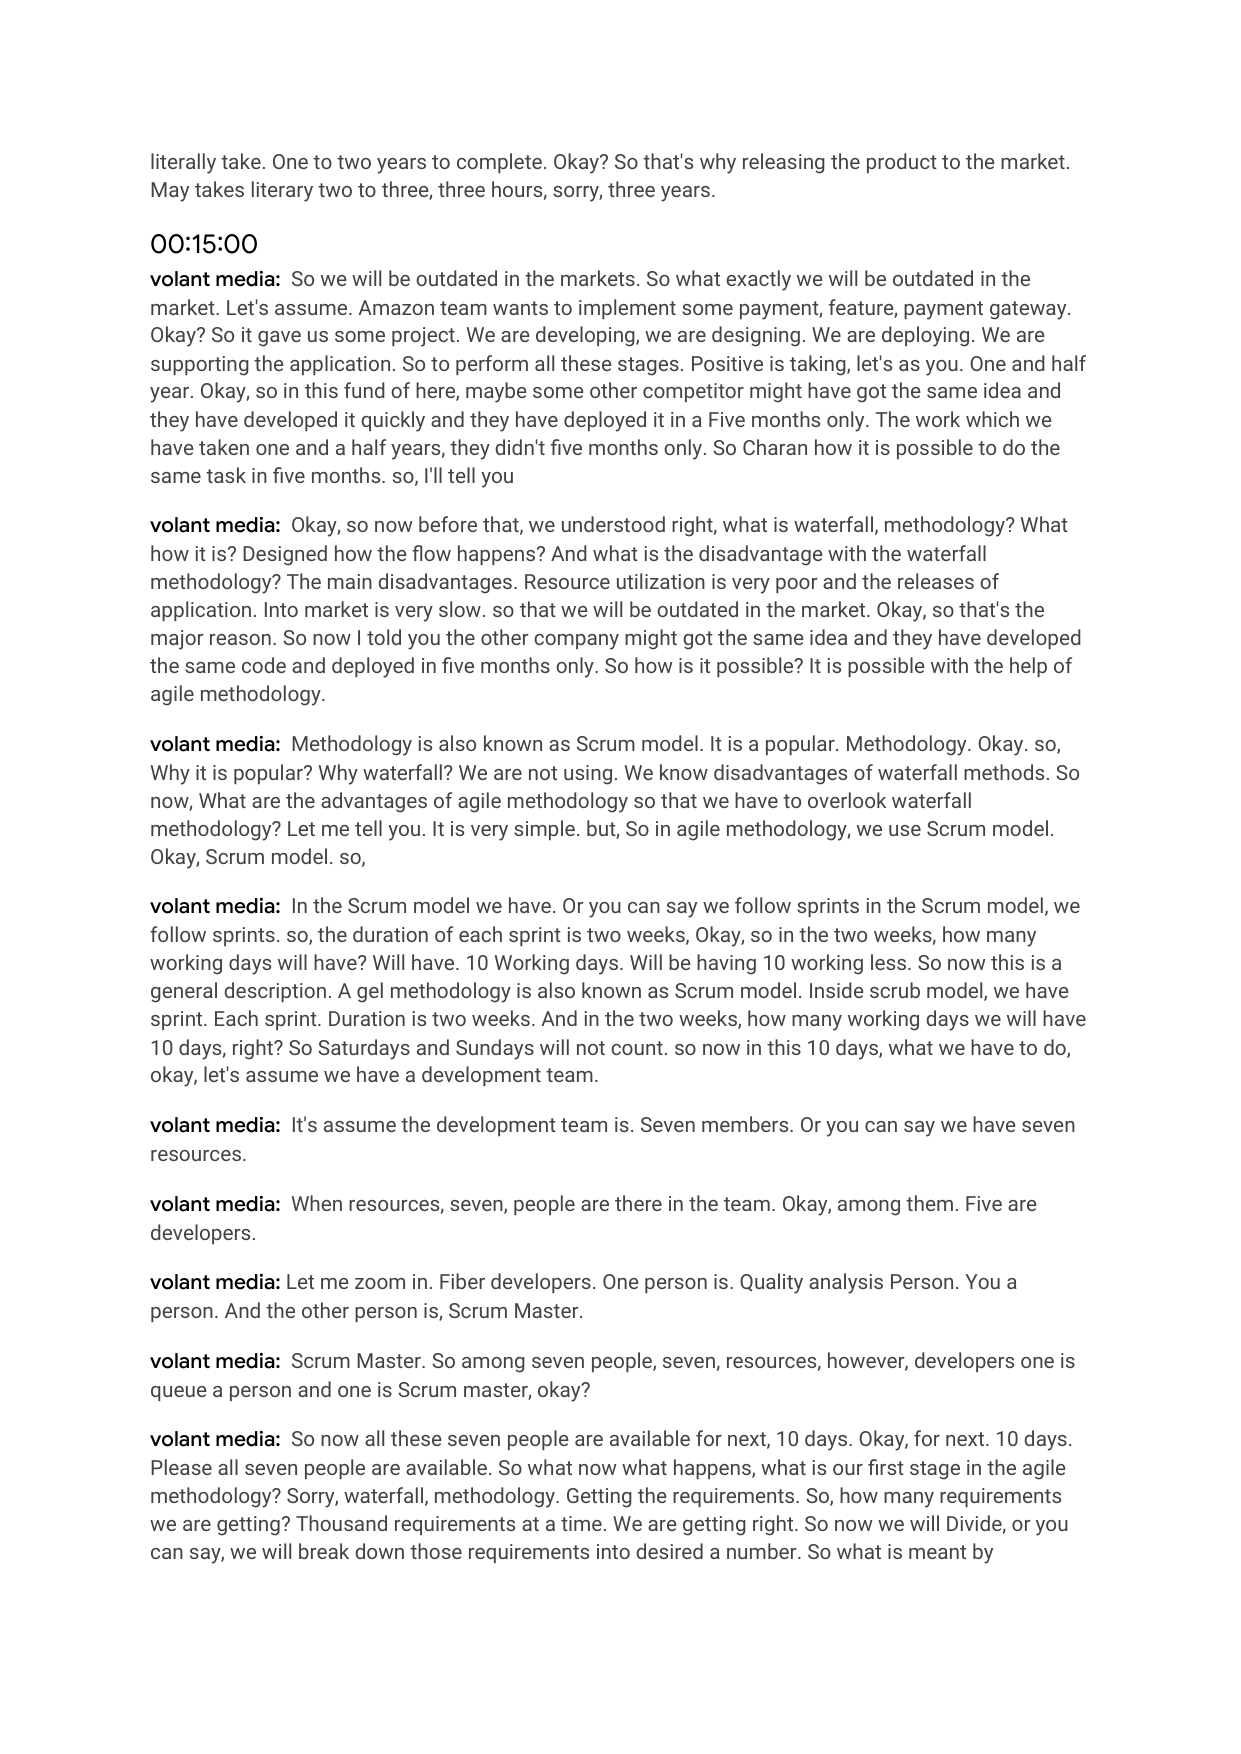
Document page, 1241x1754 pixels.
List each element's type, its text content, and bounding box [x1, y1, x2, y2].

text volant media: In the Scrum model we have. Or you can say we follow sprints in the Scrum model, we follow sprints. so, the duration of each sprint is two weeks, Okay, so in the two weeks, how many working days will have? Will have. 10 Working days. Will be having 10 working less. So now this is a general description. A gel methodology is also known as Scrum model. Inside scrub model, we have sprint. Each sprint. Duration is two weeks. And in the two weeks, how many working days we will have 10 days, right? So Saturdays and Sundays will not count. so now in this 10 days, what we have to do, okay, let's assume we have a development team. [150, 894, 1090, 1088]
text volant media: So we will be outdated in the markets. So what exactly we will be outdated in the market. Let's assume. Amazon team wants to implement some payment, feature, payment gateway. Okay? So it gave us some project. We are developing, we are designing. We are deploying. We are supporting the application. So to perform all these stages. Positive is taking, let's as you. One and half year. Okay, so in this fund of here, maybe some other competitor might have got the same idea and they have developed it quickly and they have deployed it in a Five months only. The work which we have taken one and a half years, they didn't five months only. So Charan how it is possible to do the same task in five months. so, I'll tell you [150, 266, 1090, 488]
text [150, 1427, 1090, 1565]
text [150, 150, 1090, 202]
text volant media: When resources, seven, people are there in the team. Okay, among them. Five are developers. [150, 1191, 1090, 1245]
text 00:15:00 [150, 227, 1090, 261]
text volant media: Let me zoom in. Fiber developers. One person is. Quality analysis Person. You a person. And the other person is, Scrum Master. [150, 1269, 1090, 1323]
text volant media: It's assume the development team is. Seven members. Or you can say we have seven resources. [150, 1112, 1090, 1166]
text volant media: Okay, so now before that, we understood right, what is waterfall, methodology? What how it is? Designed how the flow happens? And what is the disadvantage with the waterfall methodology? The main disadvantages. Resource utilization is very poor and the releases of application. Into market is very slow. so that we will be outdated in the market. Okay, so that's the major reason. So now I told you the other company might got the same idea and they have developed the same code and deployed in five months only. So how is it possible? It is possible with the help of agile methodology. [150, 512, 1090, 707]
text volant media: Scrum Master. So among seven people, seven, resources, however, developers one is queue a person and one is Scrum master, okay? [150, 1348, 1090, 1402]
text volant media: Methodology is also known as Scrum model. It is a popular. Methodology. Okay. so, Why it is popular? Why waterfall? We are not using. We know disadvantages of waterfall methods. So now, What are the advantages of agile methodology so that we have to overlook waterfall methodology? Let me tell you. It is very simple. but, So in agile methodology, we use Scrum model. Okay, Scrum model. so, [150, 731, 1090, 869]
